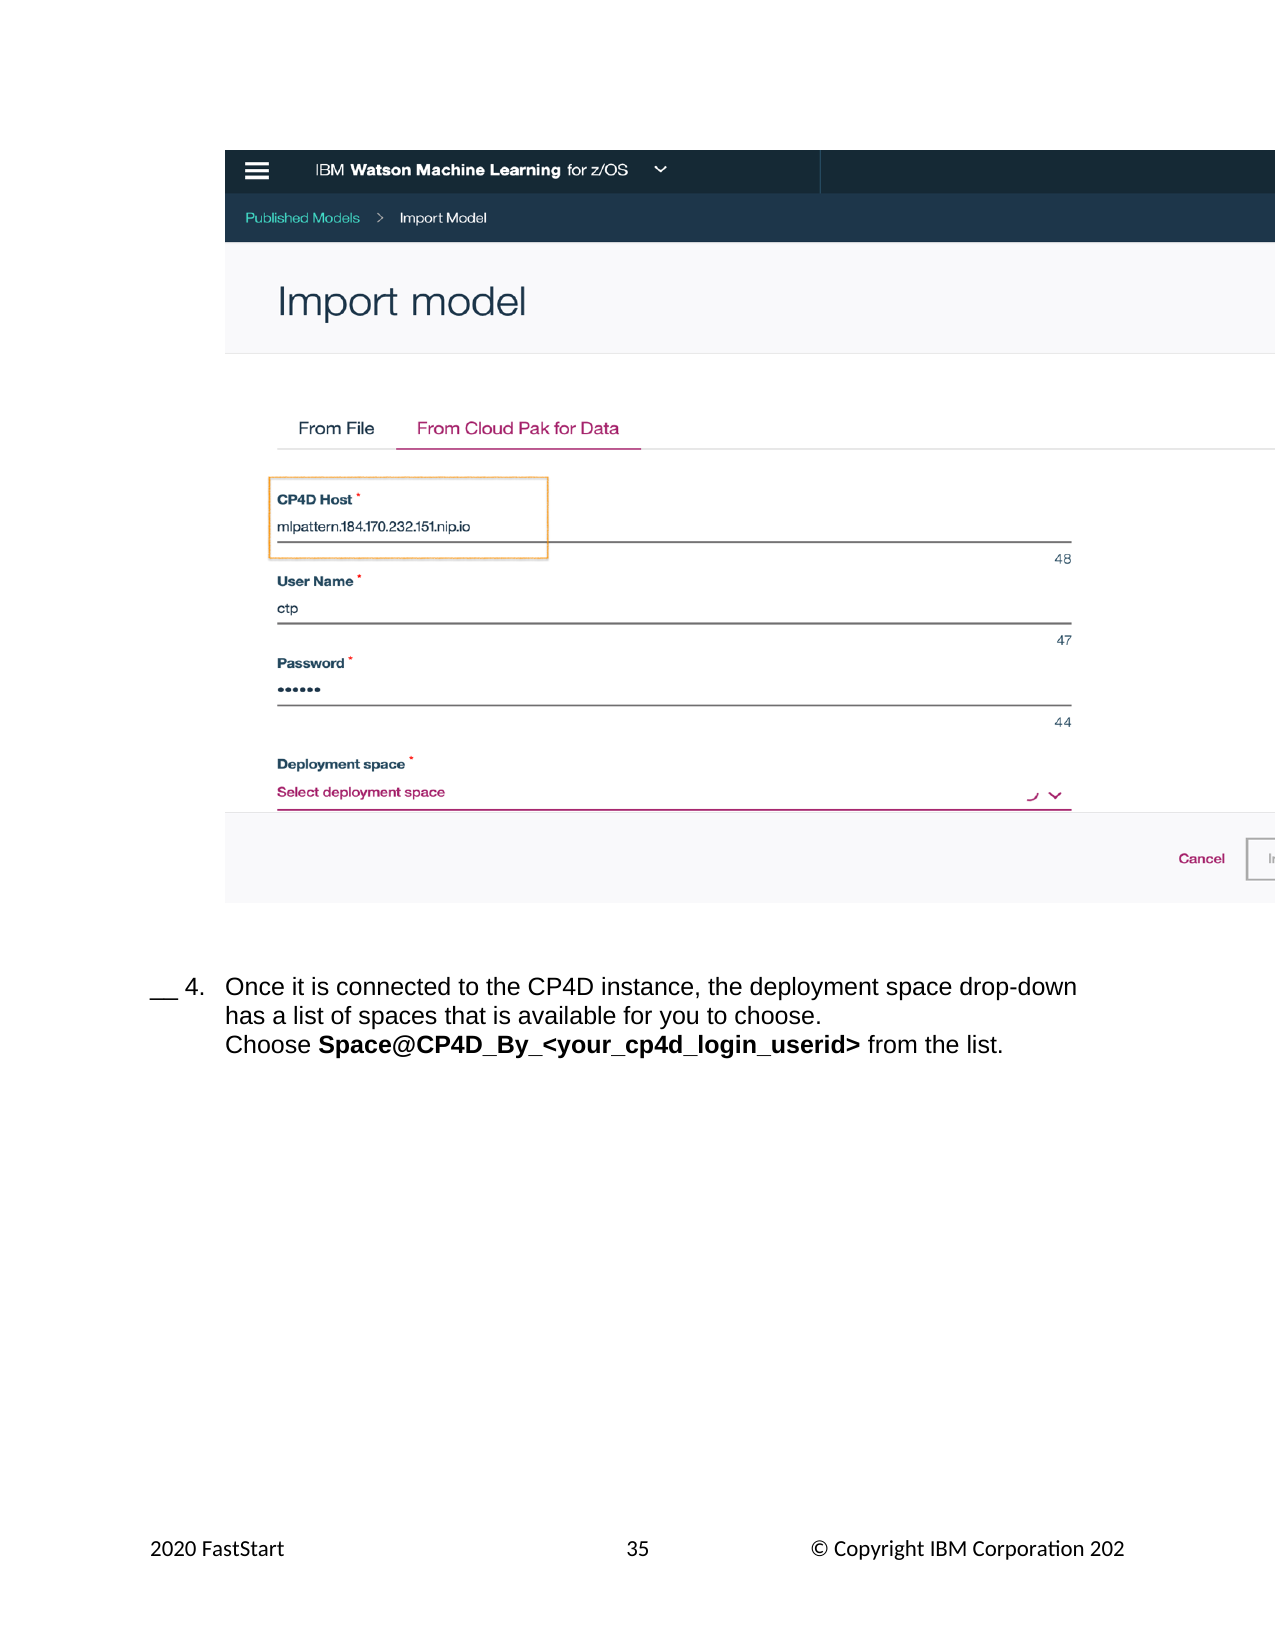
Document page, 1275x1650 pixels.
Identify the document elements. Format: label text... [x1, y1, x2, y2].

picture [225, 150, 1275, 903]
list Once it is connected to the CP4D instance, the deployment space drop-down has a list of spaces that is available for you to choose. Choose Space@CP4D_By_<your_cp4d_login_userid> from the list. [150, 972, 1125, 1087]
